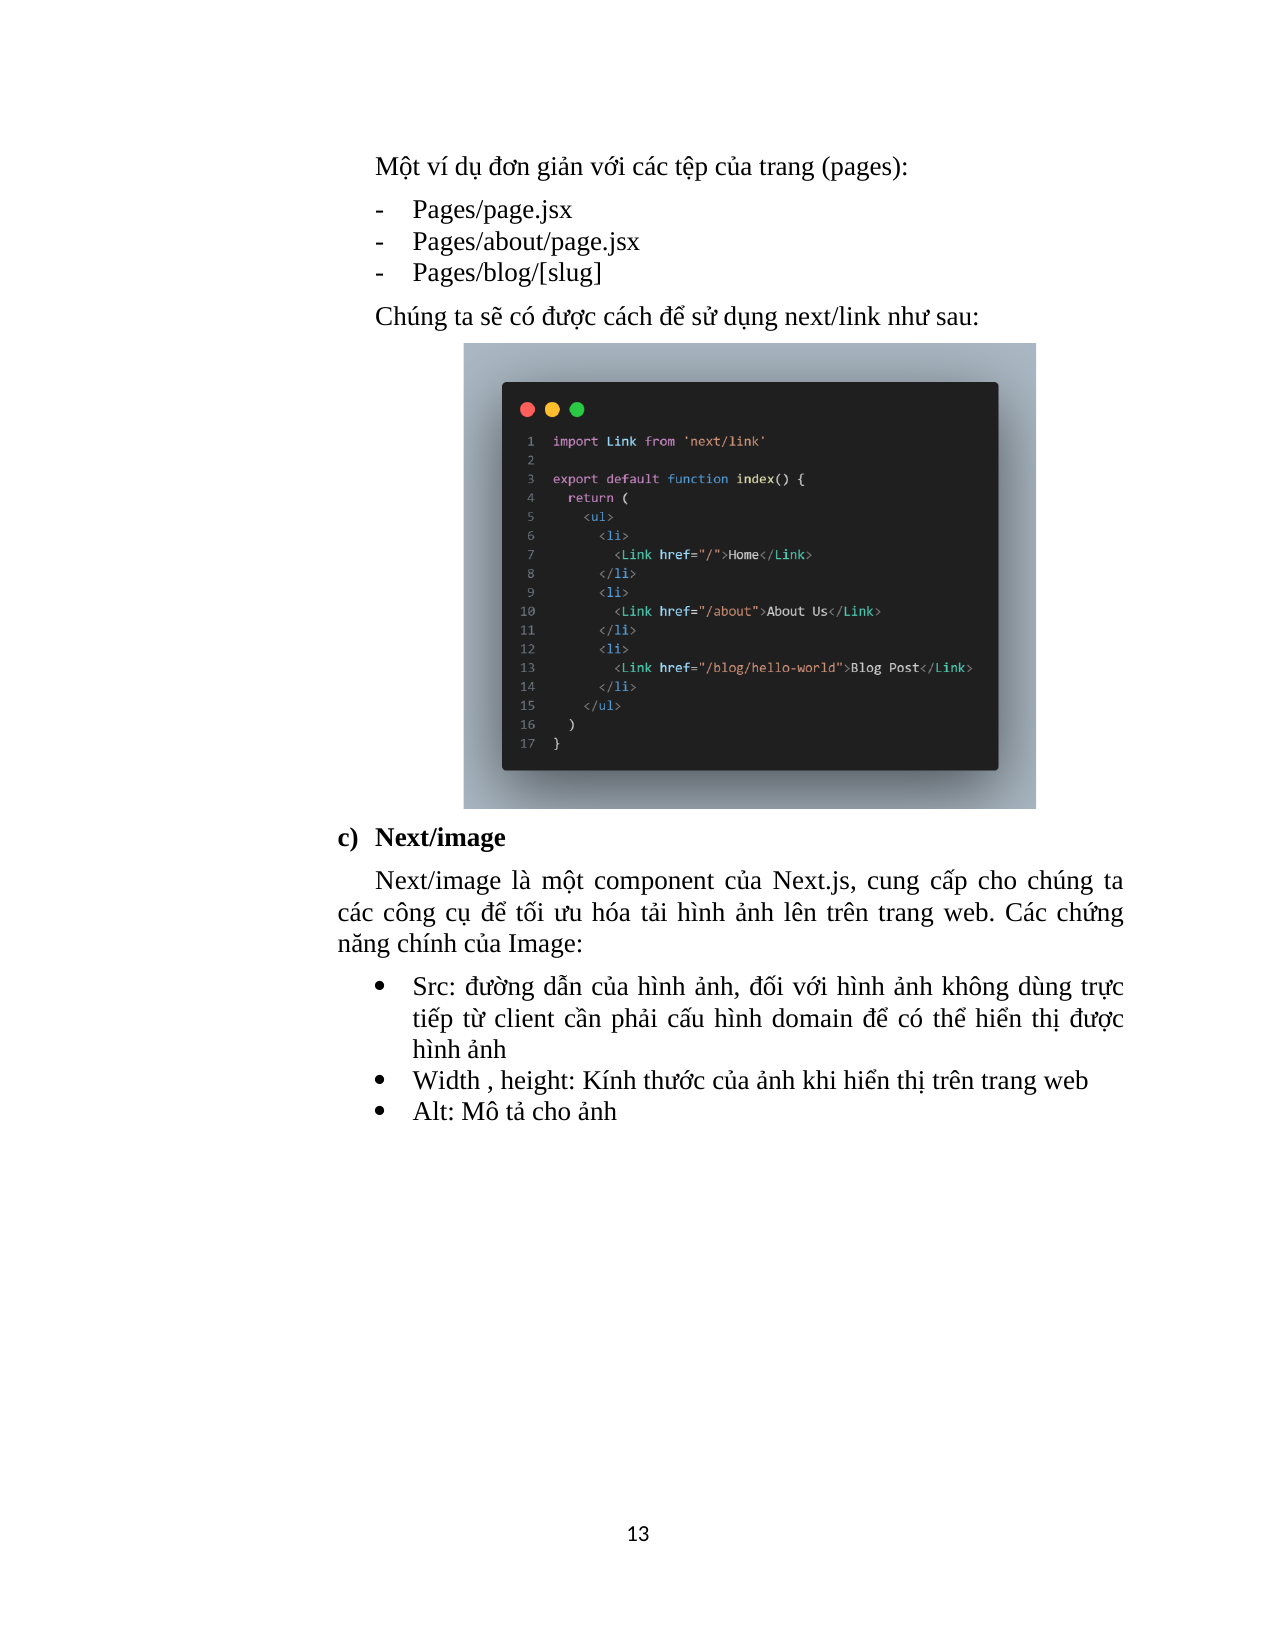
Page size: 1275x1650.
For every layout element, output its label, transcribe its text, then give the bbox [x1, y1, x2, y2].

picture [463, 343, 1037, 809]
list Pages/page.jsx [375, 194, 1125, 225]
list Next/image [337, 821, 1125, 852]
text Một ví dụ đơn giản với các tệp của trang (pages): [375, 150, 1125, 181]
text Chúng ta sẽ có được cách để sử dụng next/link như sau: [375, 299, 1125, 331]
list Pages/blog/[slug] [375, 256, 1125, 287]
text Next/image là một component của Next.js, cung cấp cho chúng ta các công cụ để tối ưu hóa tải hình ảnh lên trên trang web. Các chứng năng chính của Image: [337, 864, 1125, 958]
list Width , height: Kính thước của ảnh khi hiển thị trên trang web [375, 1064, 1125, 1095]
list Pages/about/page.jsx [375, 225, 1125, 256]
list Src: đường dẫn của hình ảnh, đối với hình ảnh không dùng trực tiếp từ client cần phải cấu hình domain để có thể hiển thị được hình ảnh [375, 970, 1125, 1064]
list Alt: Mô tả cho ảnh [375, 1095, 1125, 1126]
